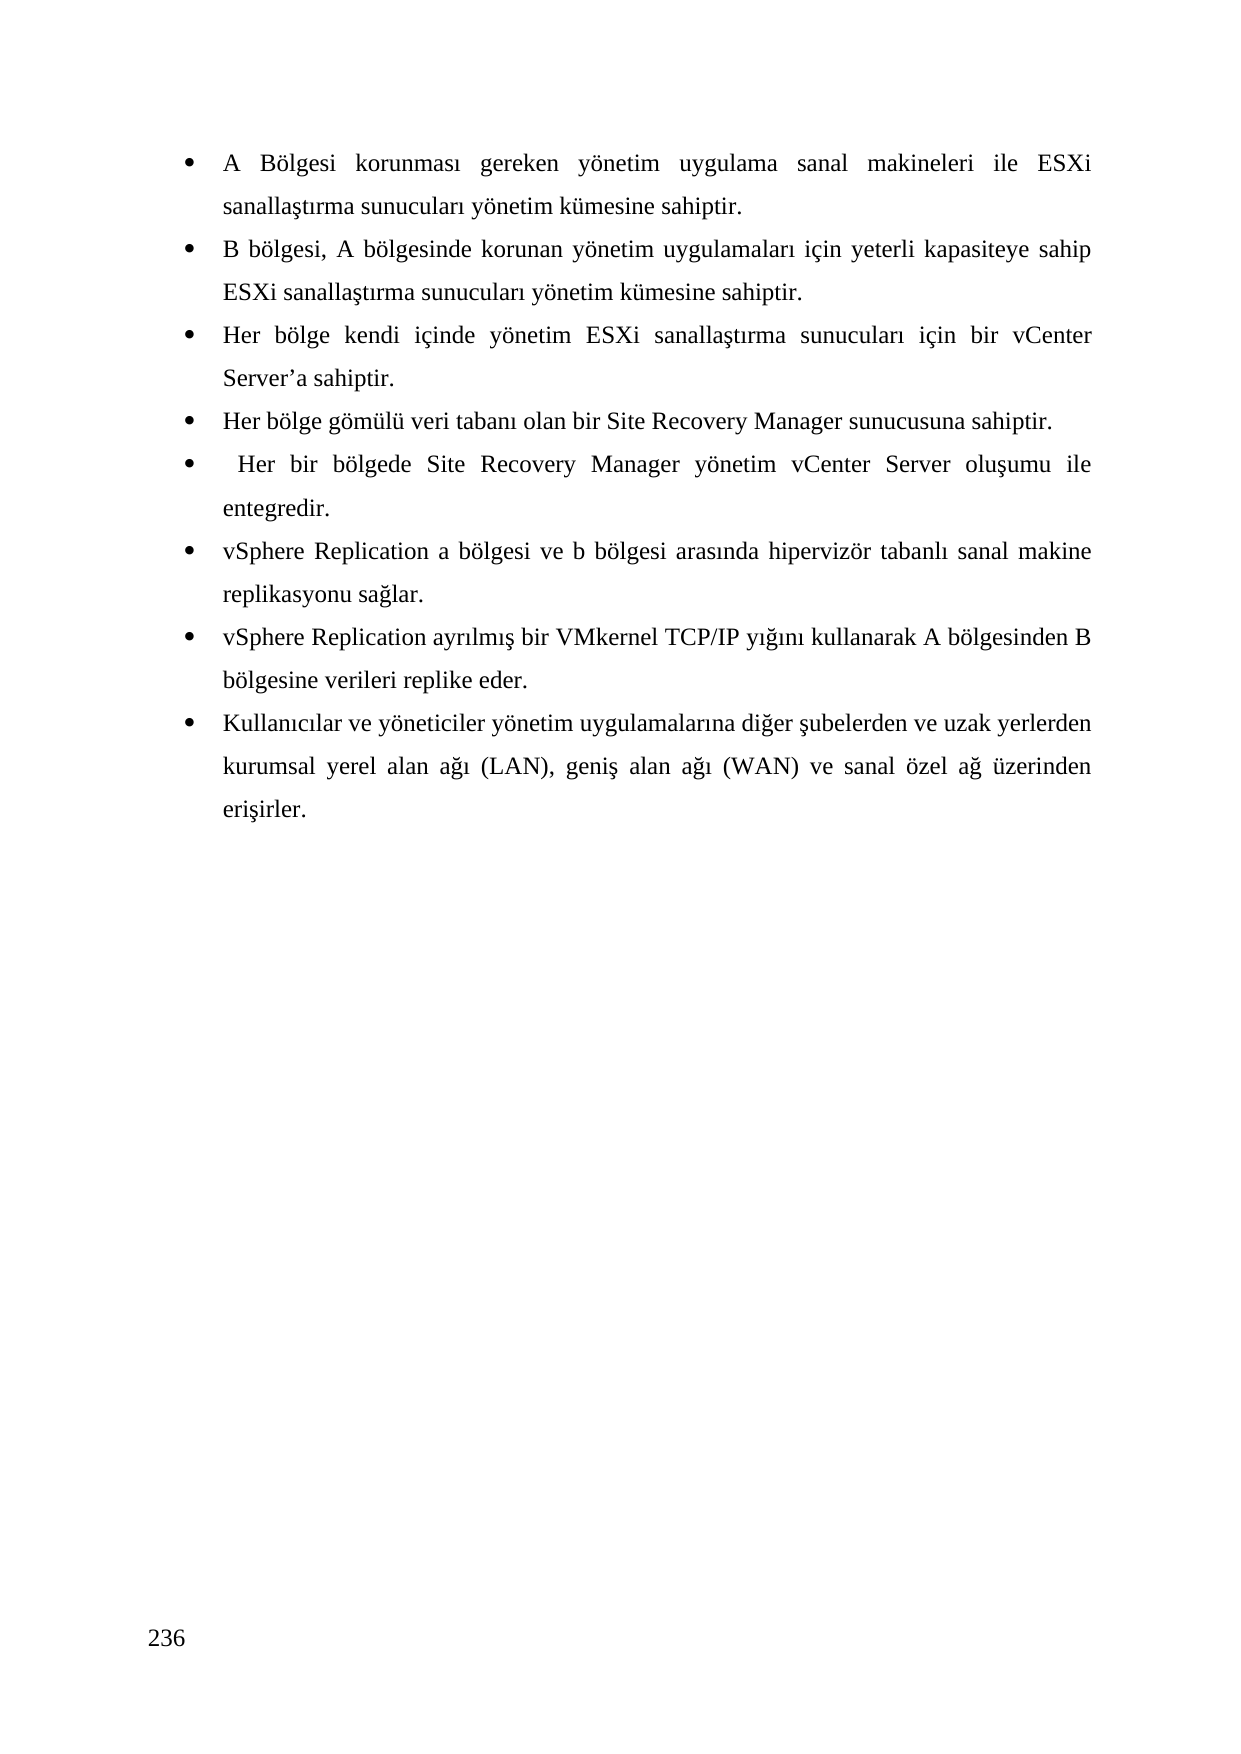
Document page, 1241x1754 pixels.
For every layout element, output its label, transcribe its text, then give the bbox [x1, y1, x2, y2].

list Kullanıcılar ve yöneticiler yönetim uygulamalarına diğer şubelerden ve uzak yerlerden kurumsal yerel alan ağı (LAN), geniş alan ağı (WAN) ve sanal özel ağ üzerinden erişirler. [185, 708, 1093, 823]
list Her bölge kendi içinde yönetim ESXi sanallaştırma sunucuları için bir vCenter Server’a sahiptir. [185, 320, 1093, 392]
list A Bölgesi korunması gereken yönetim uygulama sanal makineleri ile ESXi sanallaştırma sunucuları yönetim kümesine sahiptir. [185, 148, 1093, 219]
list Her bölge gömülü veri tabanı olan bir Site Recovery Manager sunucusuna sahiptir. [185, 406, 1093, 435]
list vSphere Replication a bölgesi ve b bölgesi arasında hipervizör tabanlı sanal makine replikasyonu sağlar. [185, 536, 1093, 608]
list B bölgesi, A bölgesinde korunan yönetim uygulamaları için yeterli kapasiteye sahip ESXi sanallaştırma sunucuları yönetim kümesine sahiptir. [185, 234, 1093, 306]
list vSphere Replication ayrılmış bir VMkernel TCP/IP yığını kullanarak A bölgesinden B bölgesine verileri replike eder. [185, 622, 1093, 694]
list Her bir bölgede Site Recovery Manager yönetim vCenter Server oluşumu ile entegredir. [185, 449, 1093, 521]
